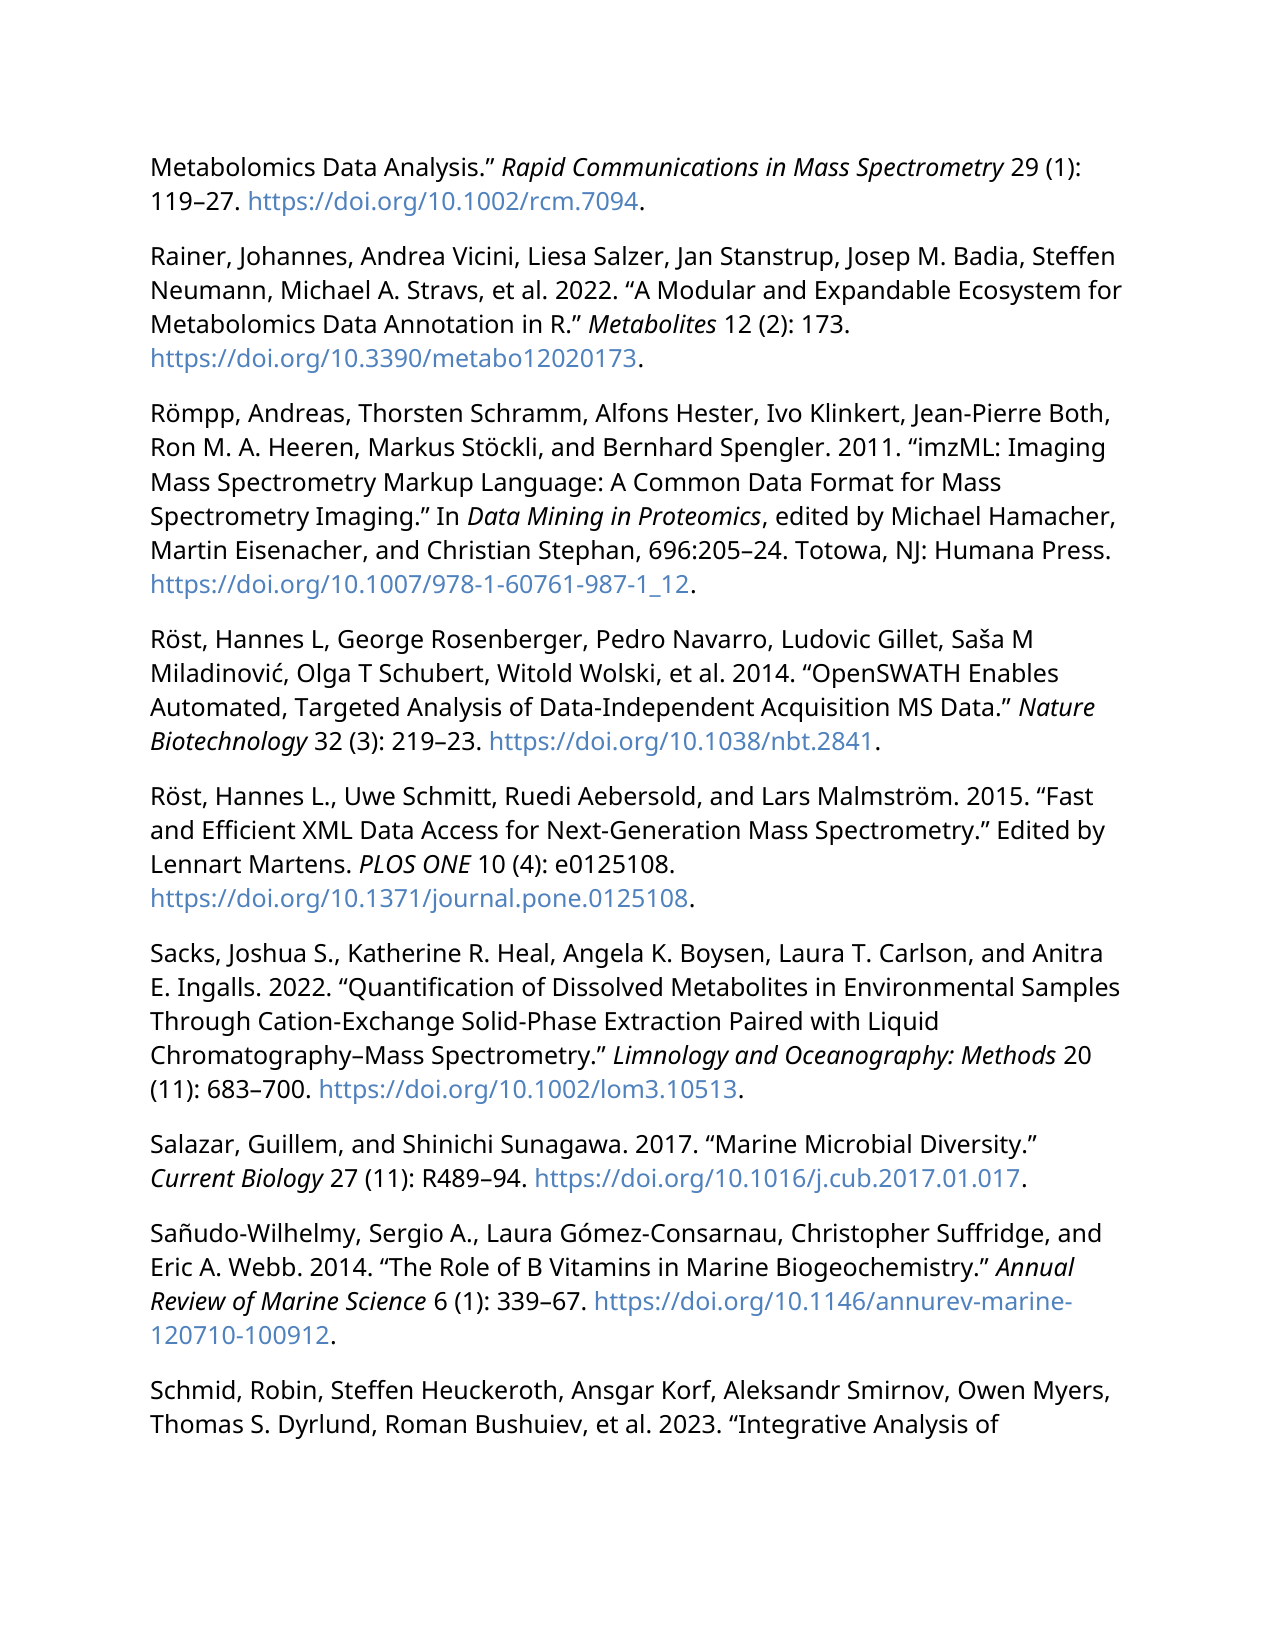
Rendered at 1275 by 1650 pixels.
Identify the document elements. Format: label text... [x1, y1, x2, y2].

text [150, 1373, 1125, 1441]
text Röst, Hannes L, George Rosenberger, Pedro Navarro, Ludovic Gillet, Saša M Miladinović, Olga T Schubert, Witold Wolski, et al. 2014. “OpenSWATH Enables Automated, Targeted Analysis of Data-Independent Acquisition MS Data.” Nature Biotechnology 32 (3): 219–23. https://doi.org/10.1038/nbt.2841. [150, 621, 1125, 757]
text Rainer, Johannes, Andrea Vicini, Liesa Salzer, Jan Stanstrup, Josep M. Badia, Steffen Neumann, Michael A. Stravs, et al. 2022. “A Modular and Expandable Ecosystem for Metabolomics Data Annotation in R.” Metabolites 12 (2): 173. https://doi.org/10.3390/metabo12020173. [150, 239, 1125, 375]
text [150, 150, 1125, 218]
text Sañudo-Wilhelmy, Sergio A., Laura Gómez-Consarnau, Christopher Suffridge, and Eric A. Webb. 2014. “The Role of B Vitamins in Marine Biogeochemistry.” Annual Review of Marine Science 6 (1): 339–67. https://doi.org/10.1146/annurev-marine-120710-100912. [150, 1216, 1125, 1352]
text Römpp, Andreas, Thorsten Schramm, Alfons Hester, Ivo Klinkert, Jean-Pierre Both, Ron M. A. Heeren, Markus Stöckli, and Bernhard Spengler. 2011. “imzML: Imaging Mass Spectrometry Markup Language: A Common Data Format for Mass Spectrometry Imaging.” In Data Mining in Proteomics, edited by Michael Hamacher, Martin Eisenacher, and Christian Stephan, 696:205–24. Totowa, NJ: Humana Press. https://doi.org/10.1007/978-1-60761-987-1_12. [150, 396, 1125, 600]
text Röst, Hannes L., Uwe Schmitt, Ruedi Aebersold, and Lars Malmström. 2015. “Fast and Efficient XML Data Access for Next-Generation Mass Spectrometry.” Edited by Lennart Martens. PLOS ONE 10 (4): e0125108. https://doi.org/10.1371/journal.pone.0125108. [150, 778, 1125, 914]
text Sacks, Joshua S., Katherine R. Heal, Angela K. Boysen, Laura T. Carlson, and Anitra E. Ingalls. 2022. “Quantification of Dissolved Metabolites in Environmental Samples Through Cation-Exchange Solid-Phase Extraction Paired with Liquid Chromatography–Mass Spectrometry.” Limnology and Oceanography: Methods 20 (11): 683–700. https://doi.org/10.1002/lom3.10513. [150, 935, 1125, 1106]
text Salazar, Guillem, and Shinichi Sunagawa. 2017. “Marine Microbial Diversity.” Current Biology 27 (11): R489–94. https://doi.org/10.1016/j.cub.2017.01.017. [150, 1127, 1125, 1195]
